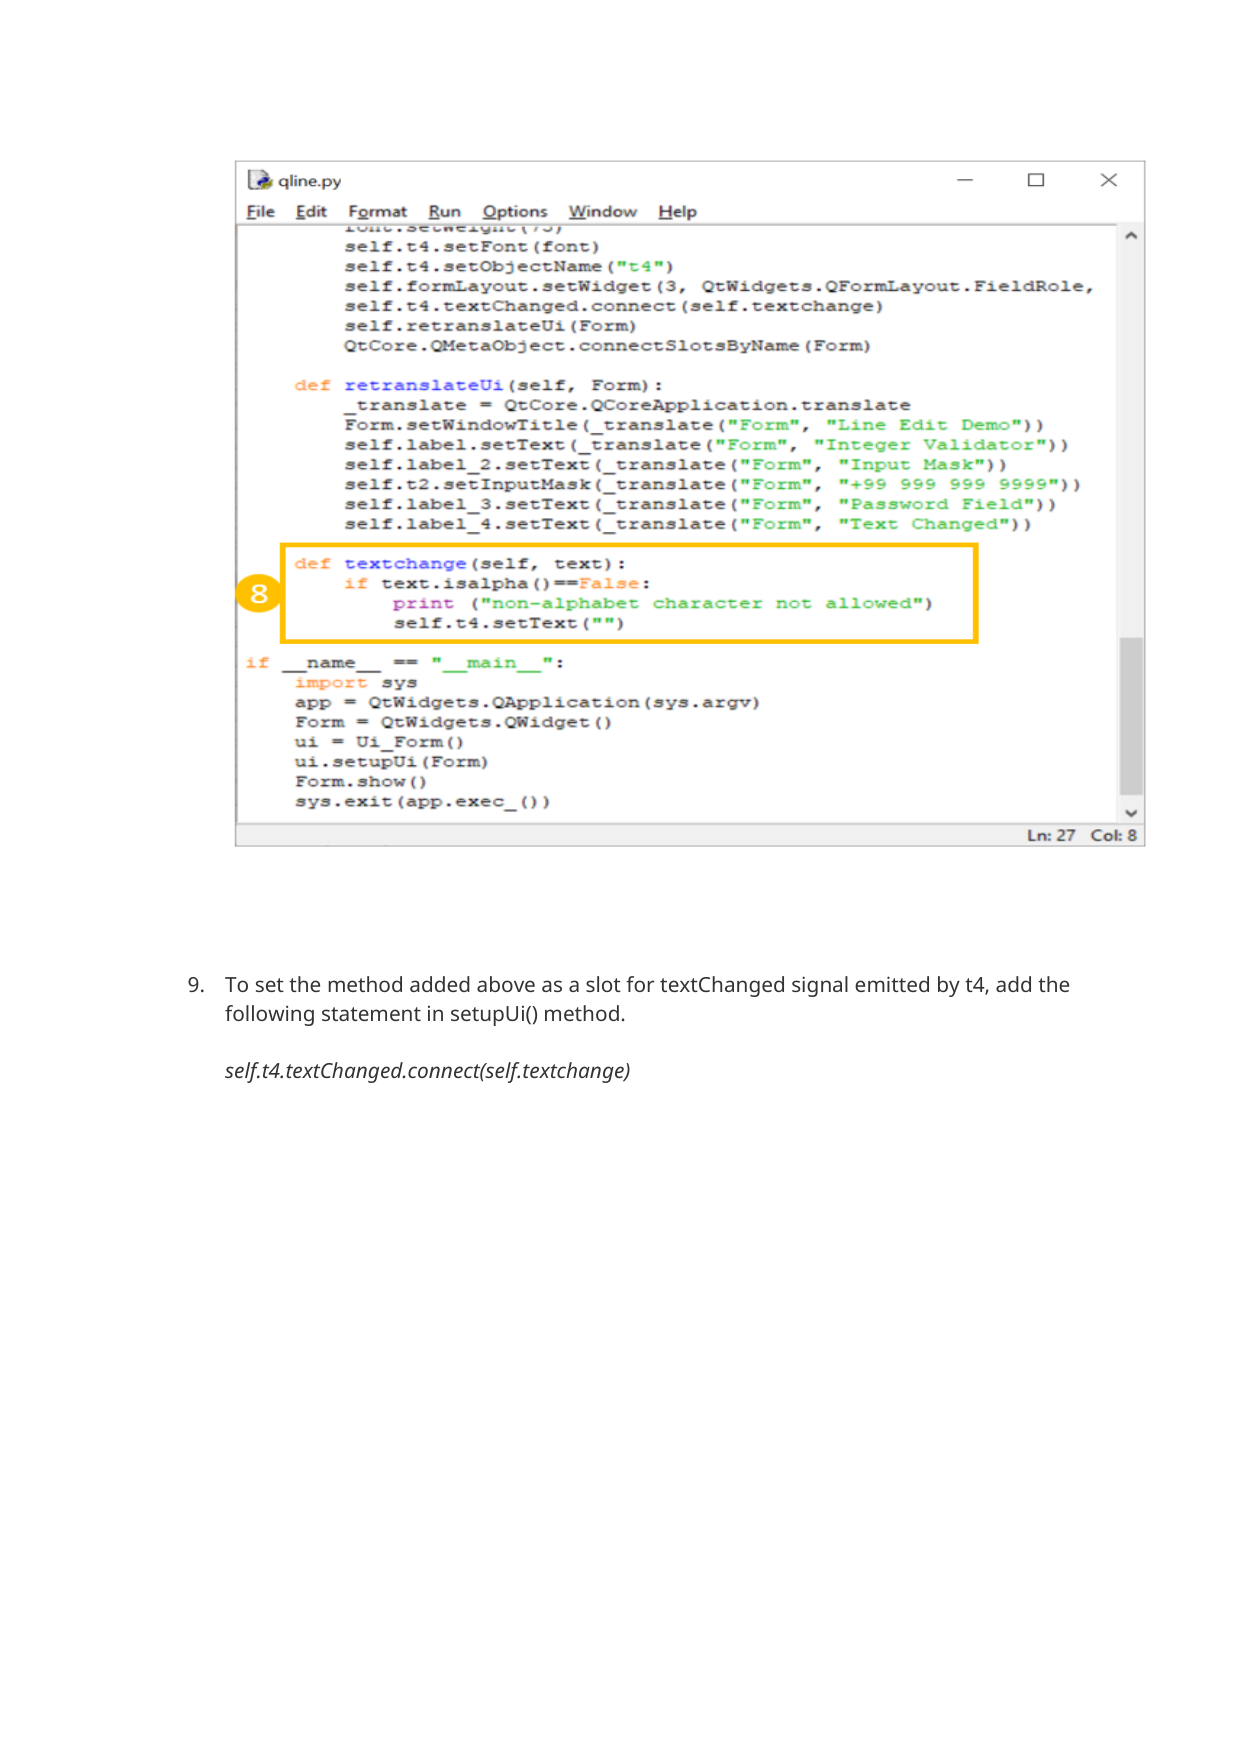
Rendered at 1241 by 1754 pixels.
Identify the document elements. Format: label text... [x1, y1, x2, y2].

list To set the method added above as a slot for textChanged signal emitted by t4, add the following statement in setupUi() method. self.t4.textChanged.connect(self.textchange) [187, 970, 1090, 1112]
picture [225, 150, 1166, 856]
